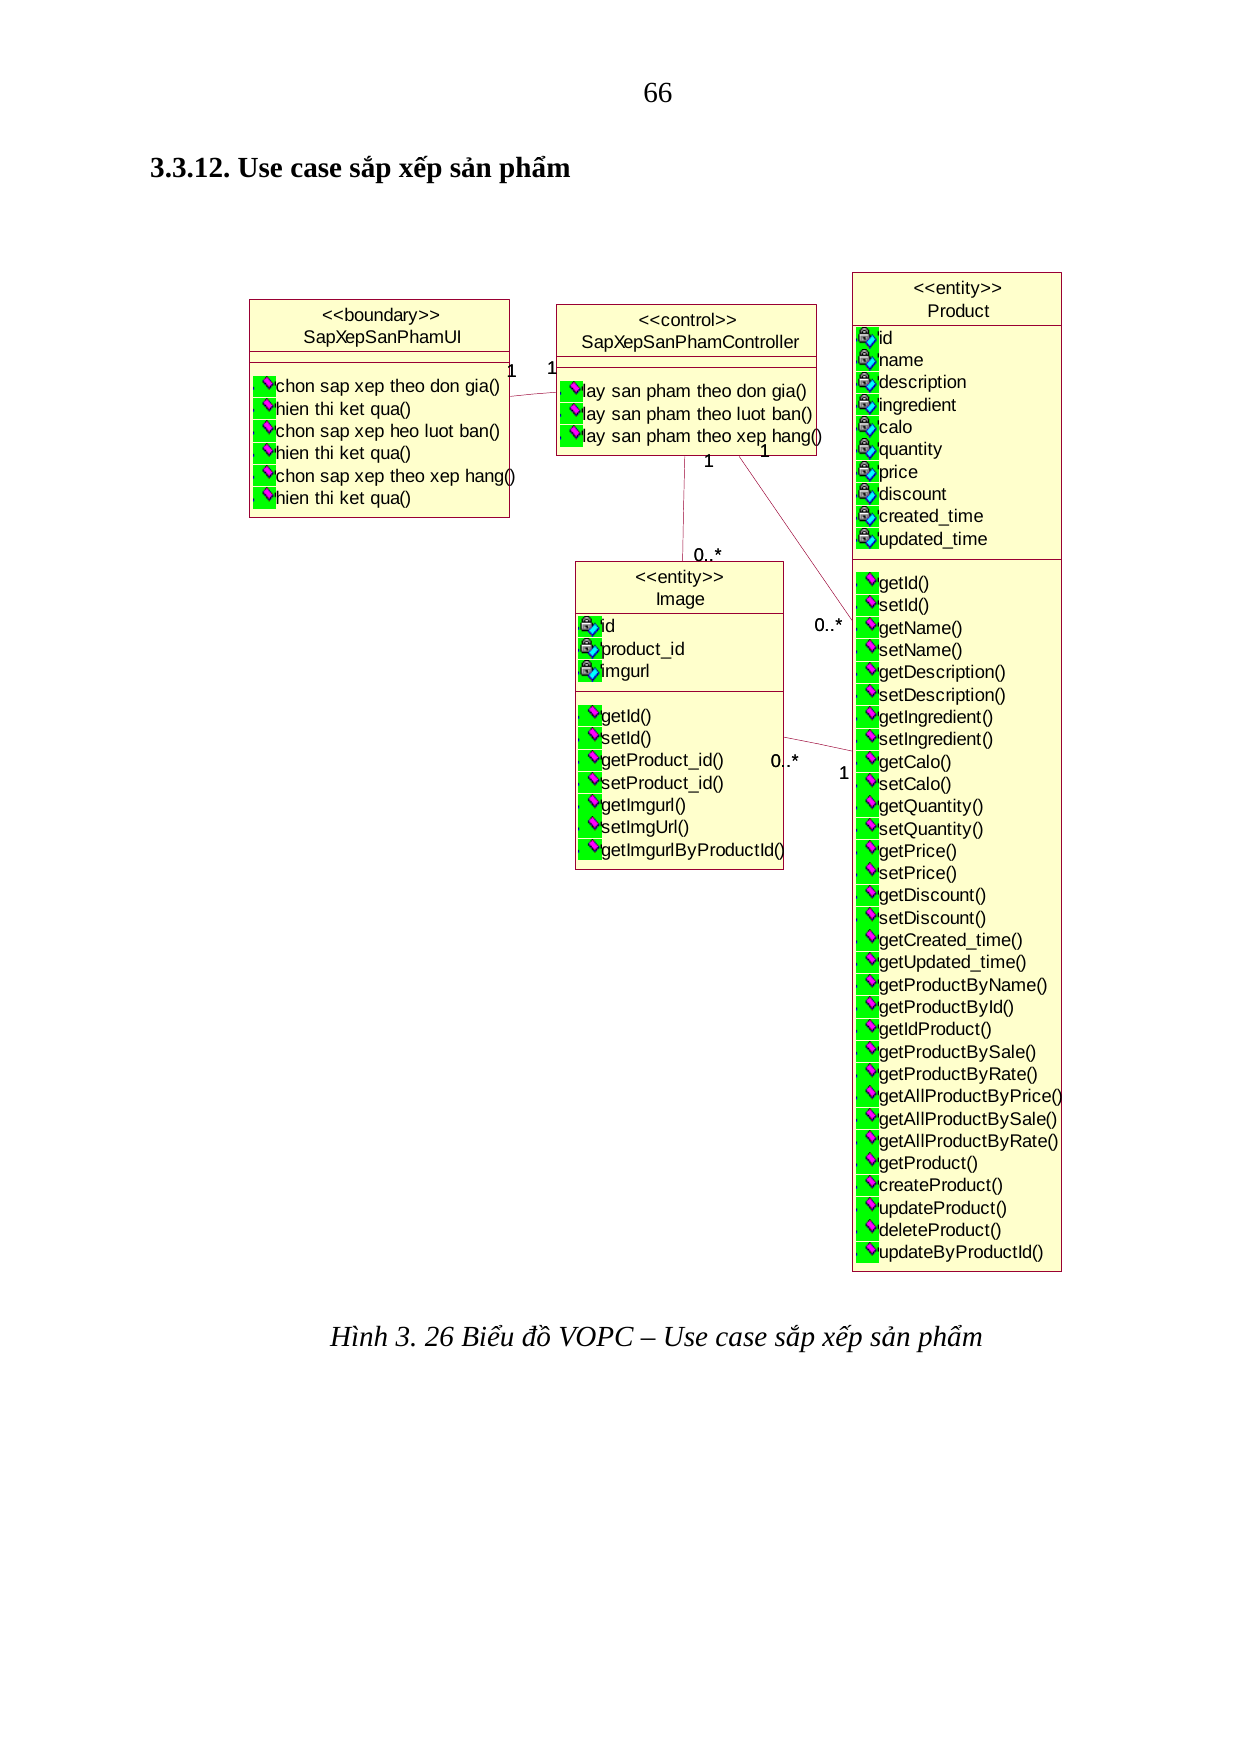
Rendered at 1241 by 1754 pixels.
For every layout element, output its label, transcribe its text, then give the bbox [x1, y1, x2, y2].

text Hình 3. 26 Biểu đồ VOPC – Use case sắp xếp sản phẩm [150, 1319, 1090, 1352]
subtitle 3.3.12. Use case sắp xếp sản phẩm [150, 150, 1090, 183]
